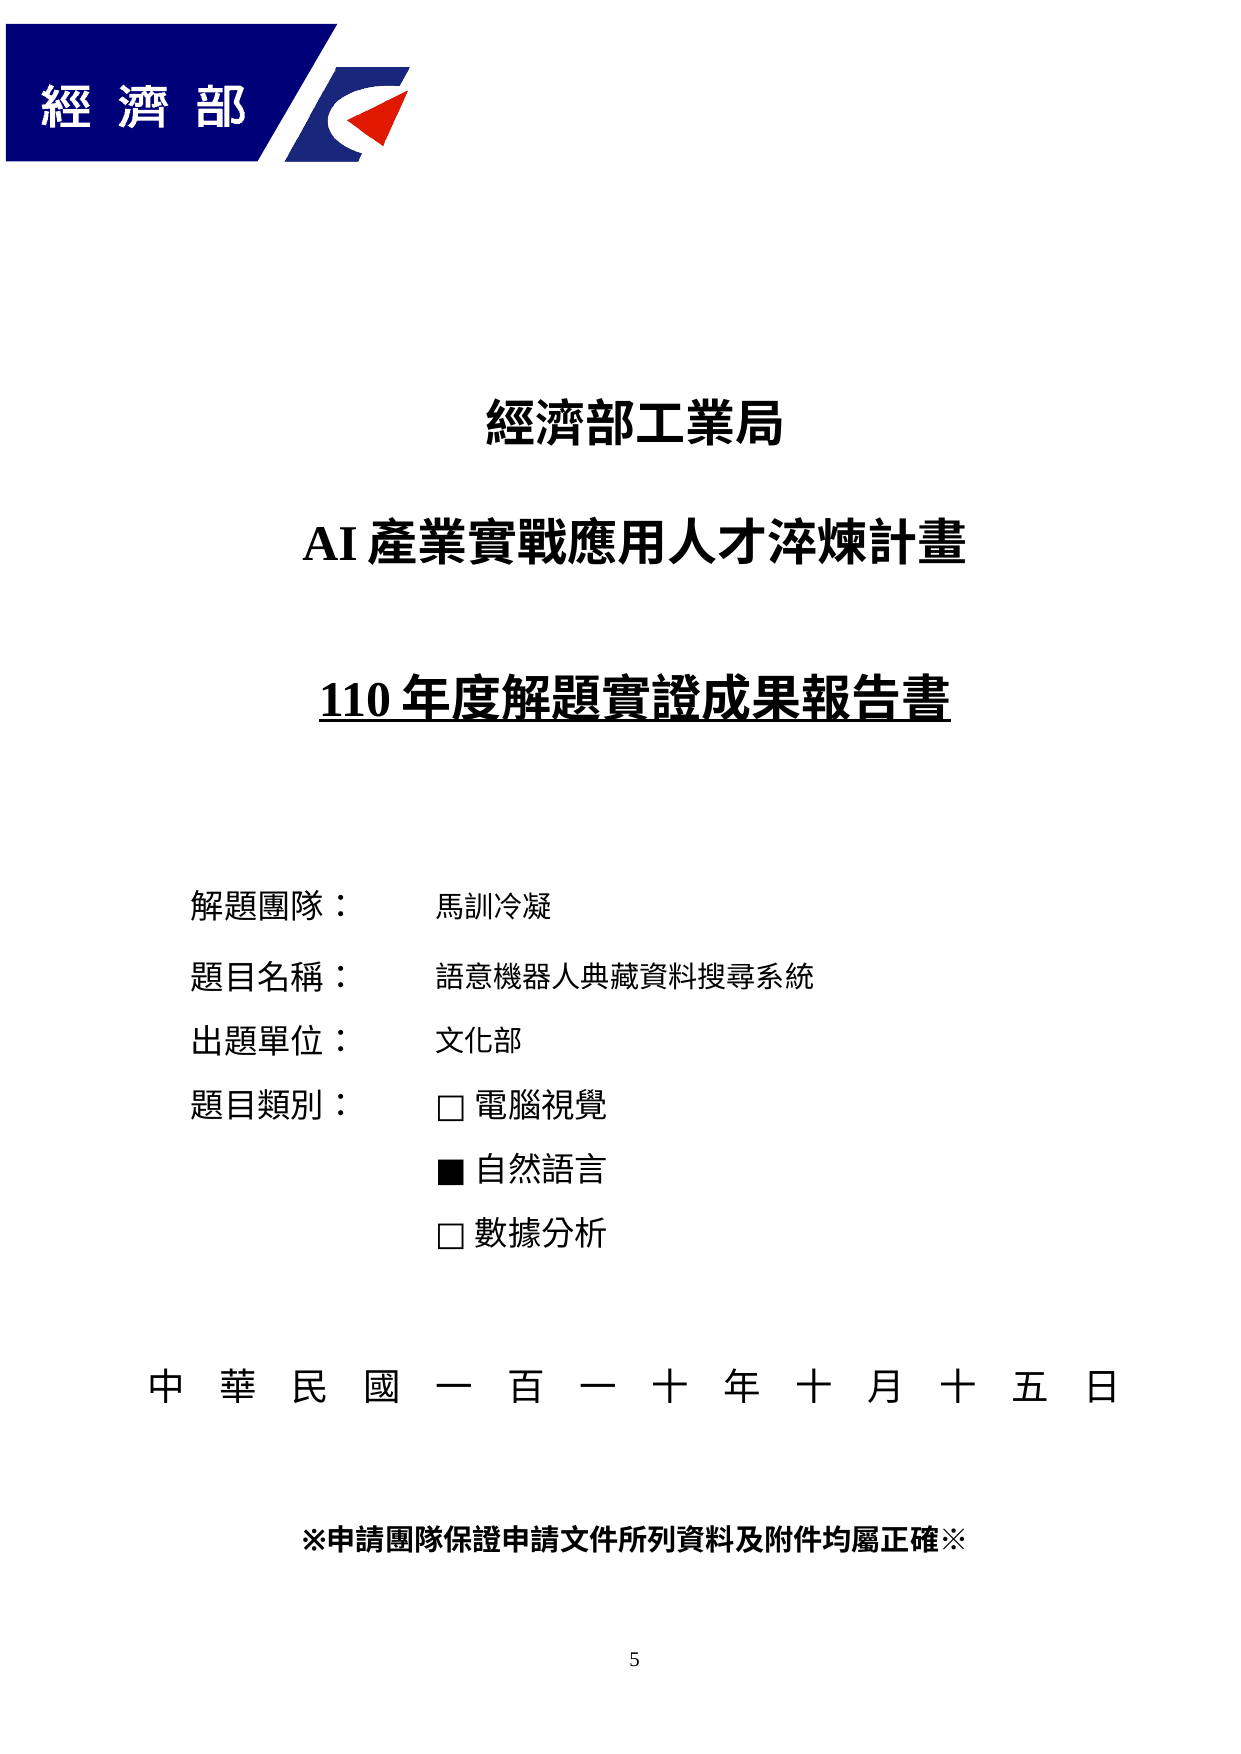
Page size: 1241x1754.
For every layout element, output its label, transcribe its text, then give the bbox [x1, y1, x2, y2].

table_cell 語意機器人典藏資料搜尋系統 [424, 943, 1091, 1007]
table_cell 文化部 [424, 1007, 1091, 1071]
table_cell 題目類別： [179, 1071, 423, 1263]
text AI產業實戰應用人才淬煉計畫 [148, 503, 1122, 575]
text 中華民國一百一十年十月十五日 [148, 1352, 1122, 1416]
picture [284, 67, 410, 162]
text 經濟部工業局 [148, 356, 1122, 484]
table_header 馬訓冷凝 [424, 872, 1091, 943]
table_cell □ 電腦視覺 ■ 自然語言 □ 數據分析 [424, 1071, 1091, 1263]
table_header 解題團隊： [179, 872, 423, 943]
text ※申請團隊保證申請文件所列資料及附件均屬正確※ [148, 1505, 1122, 1569]
table_cell 出題單位： [179, 1007, 423, 1071]
text 110年度解題實證成果報告書 [148, 630, 1122, 758]
table_cell 題目名稱： [179, 943, 423, 1007]
